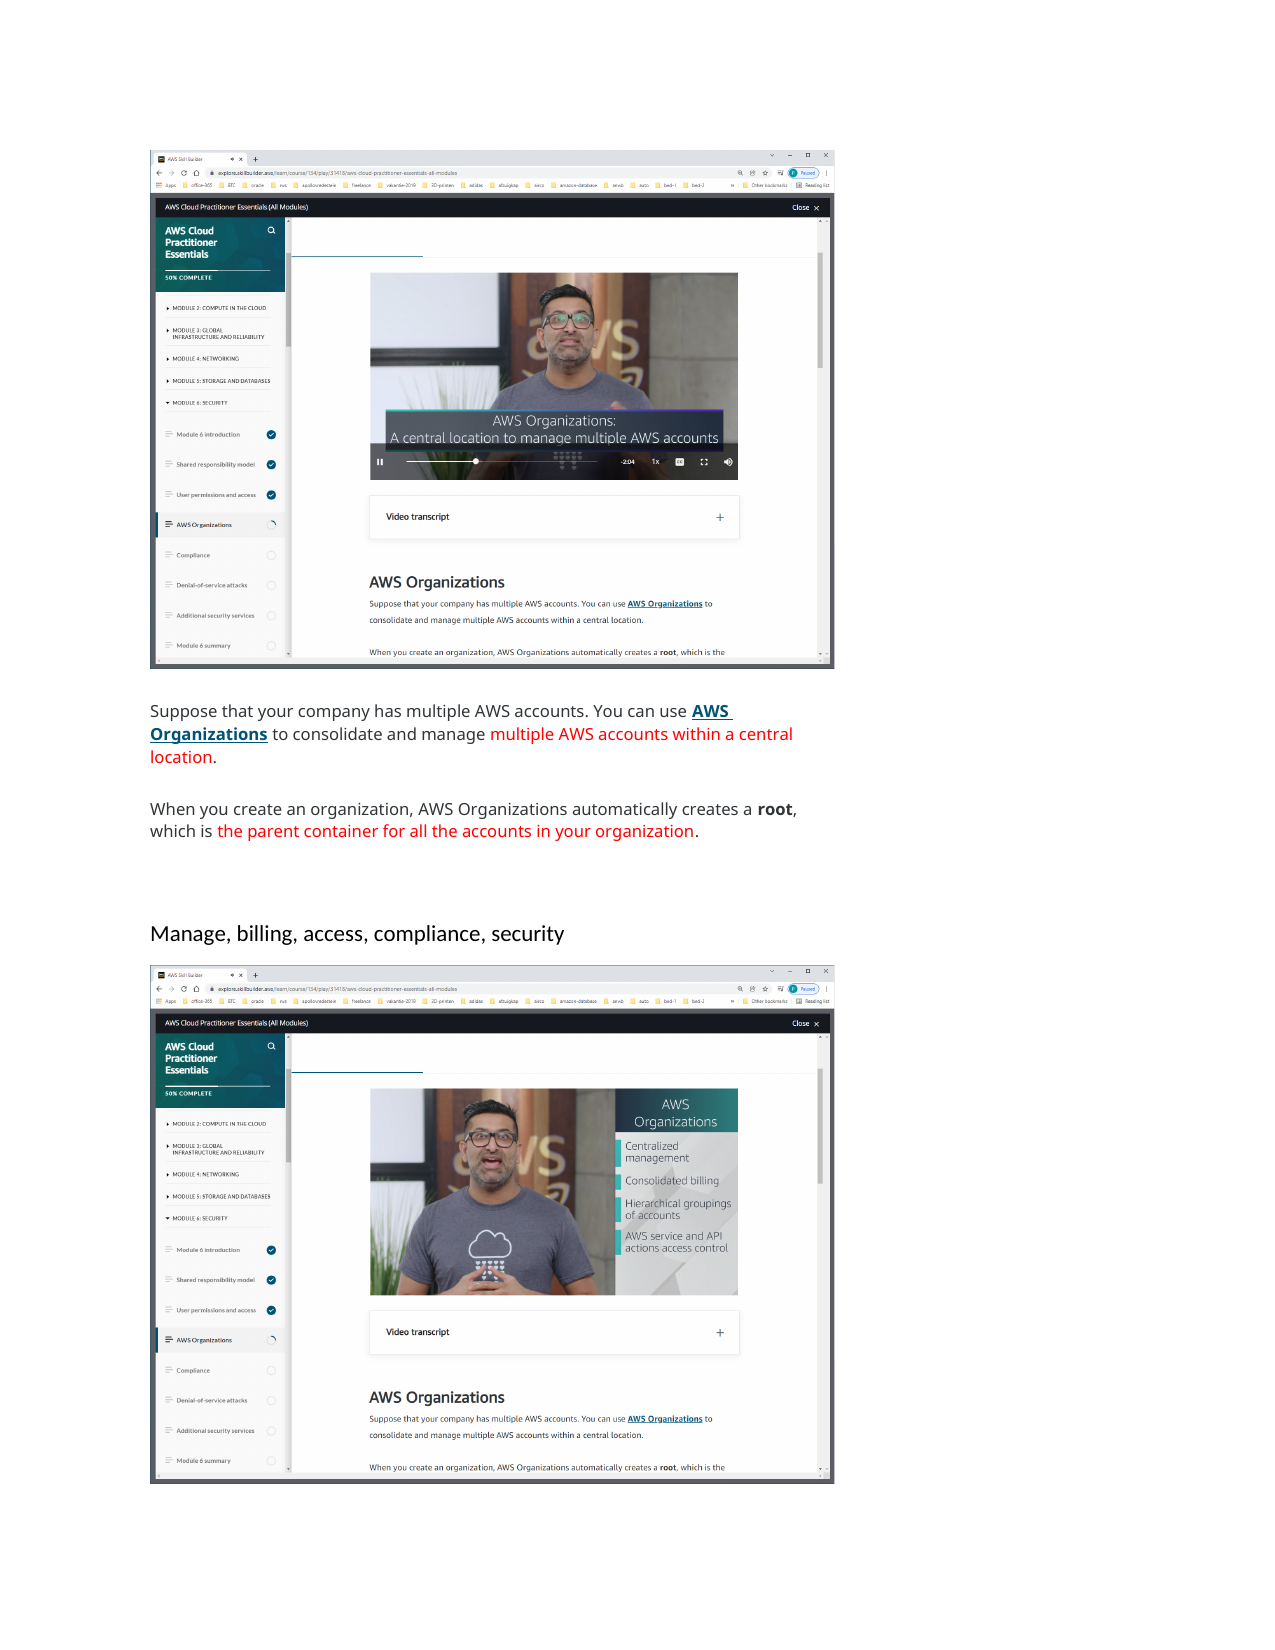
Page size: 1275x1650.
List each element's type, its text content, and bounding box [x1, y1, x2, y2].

text Manage, billing, access, compliance, security [150, 919, 834, 947]
picture [150, 150, 835, 669]
picture [150, 965, 835, 1484]
text Suppose that your company has multiple AWS accounts. You can use AWS Organizations to consolidate and manage multiple AWS accounts within a central location. [150, 700, 834, 768]
text When you create an organization, AWS Organizations automatically creates a root, which is the parent container for all the accounts in your organization. [150, 797, 834, 843]
